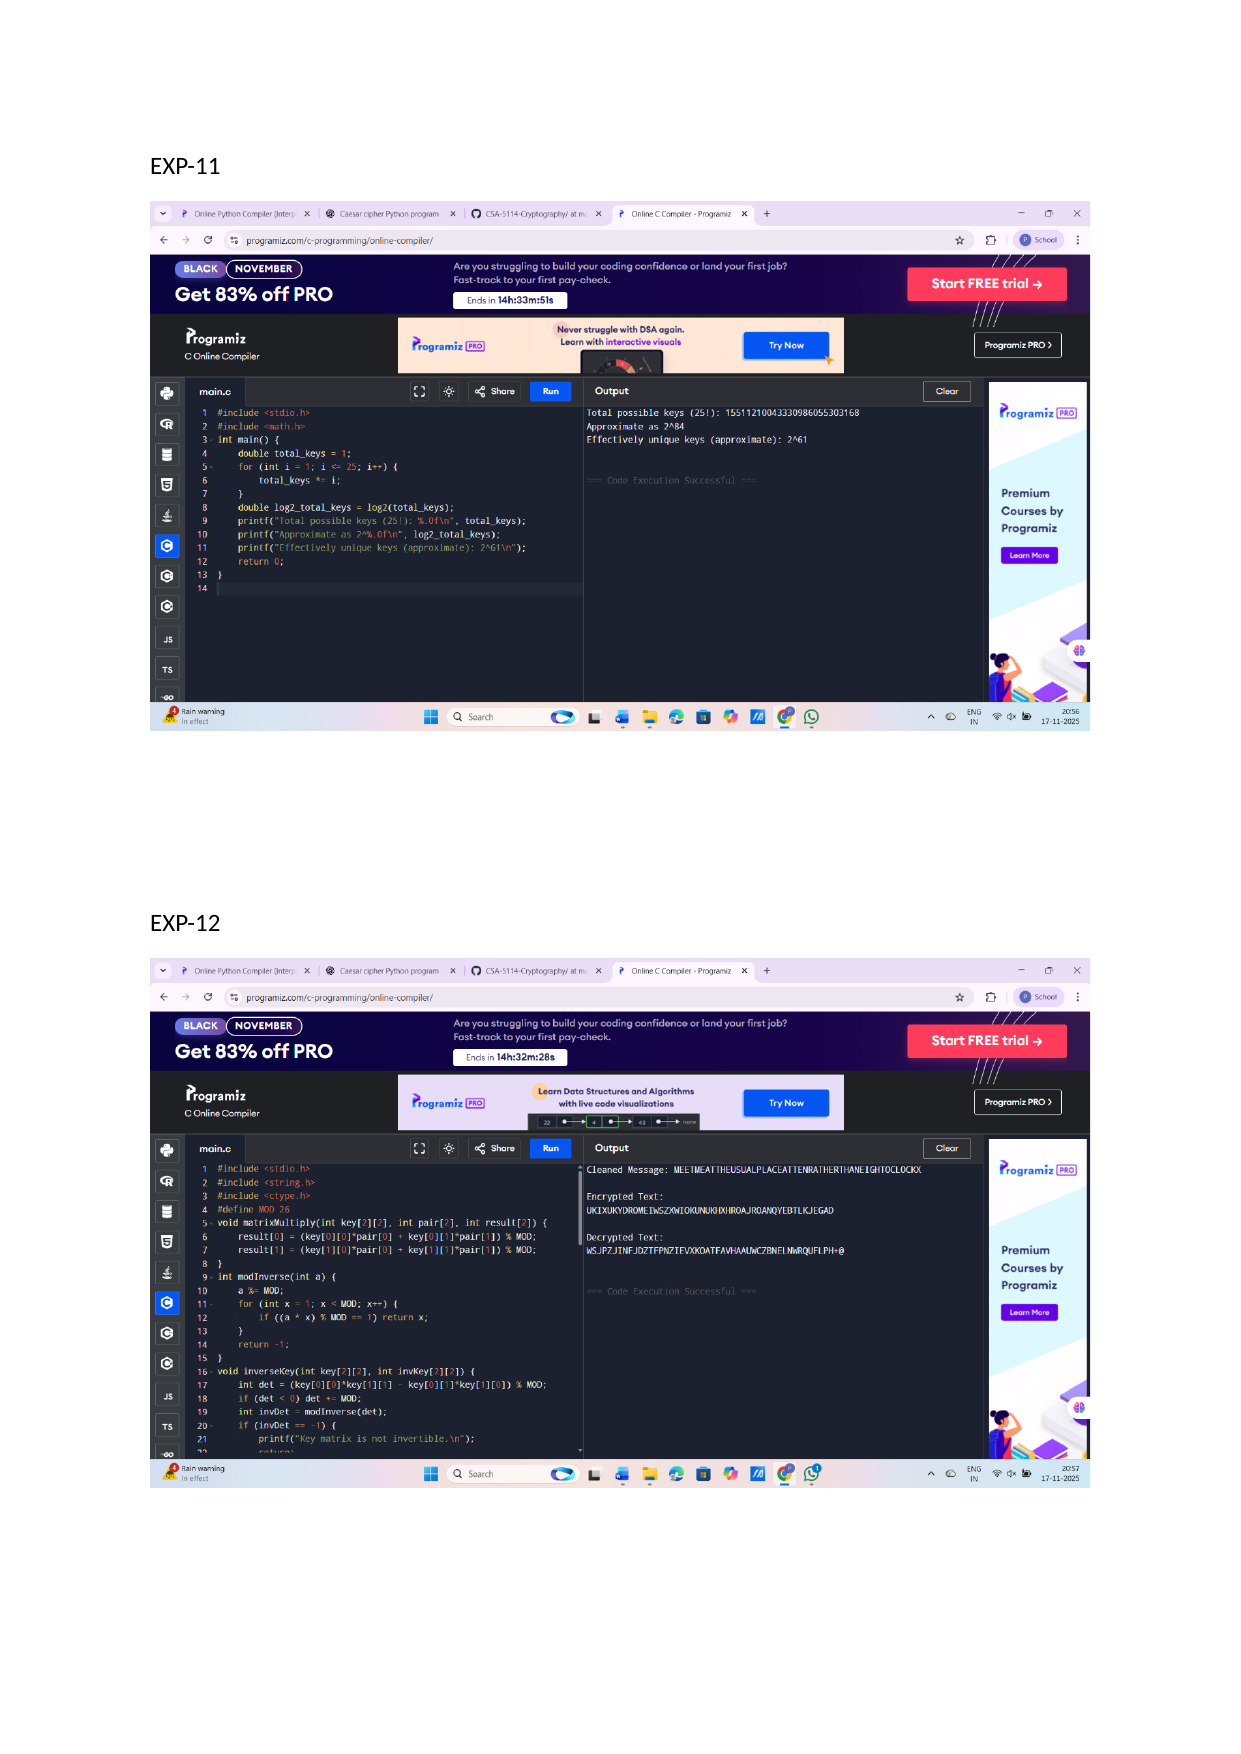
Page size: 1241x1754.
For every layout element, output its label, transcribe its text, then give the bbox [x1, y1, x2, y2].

picture [150, 201, 1091, 731]
text EXP-12 [150, 907, 1090, 937]
text EXP-11 [150, 150, 1090, 181]
picture [150, 958, 1091, 1488]
